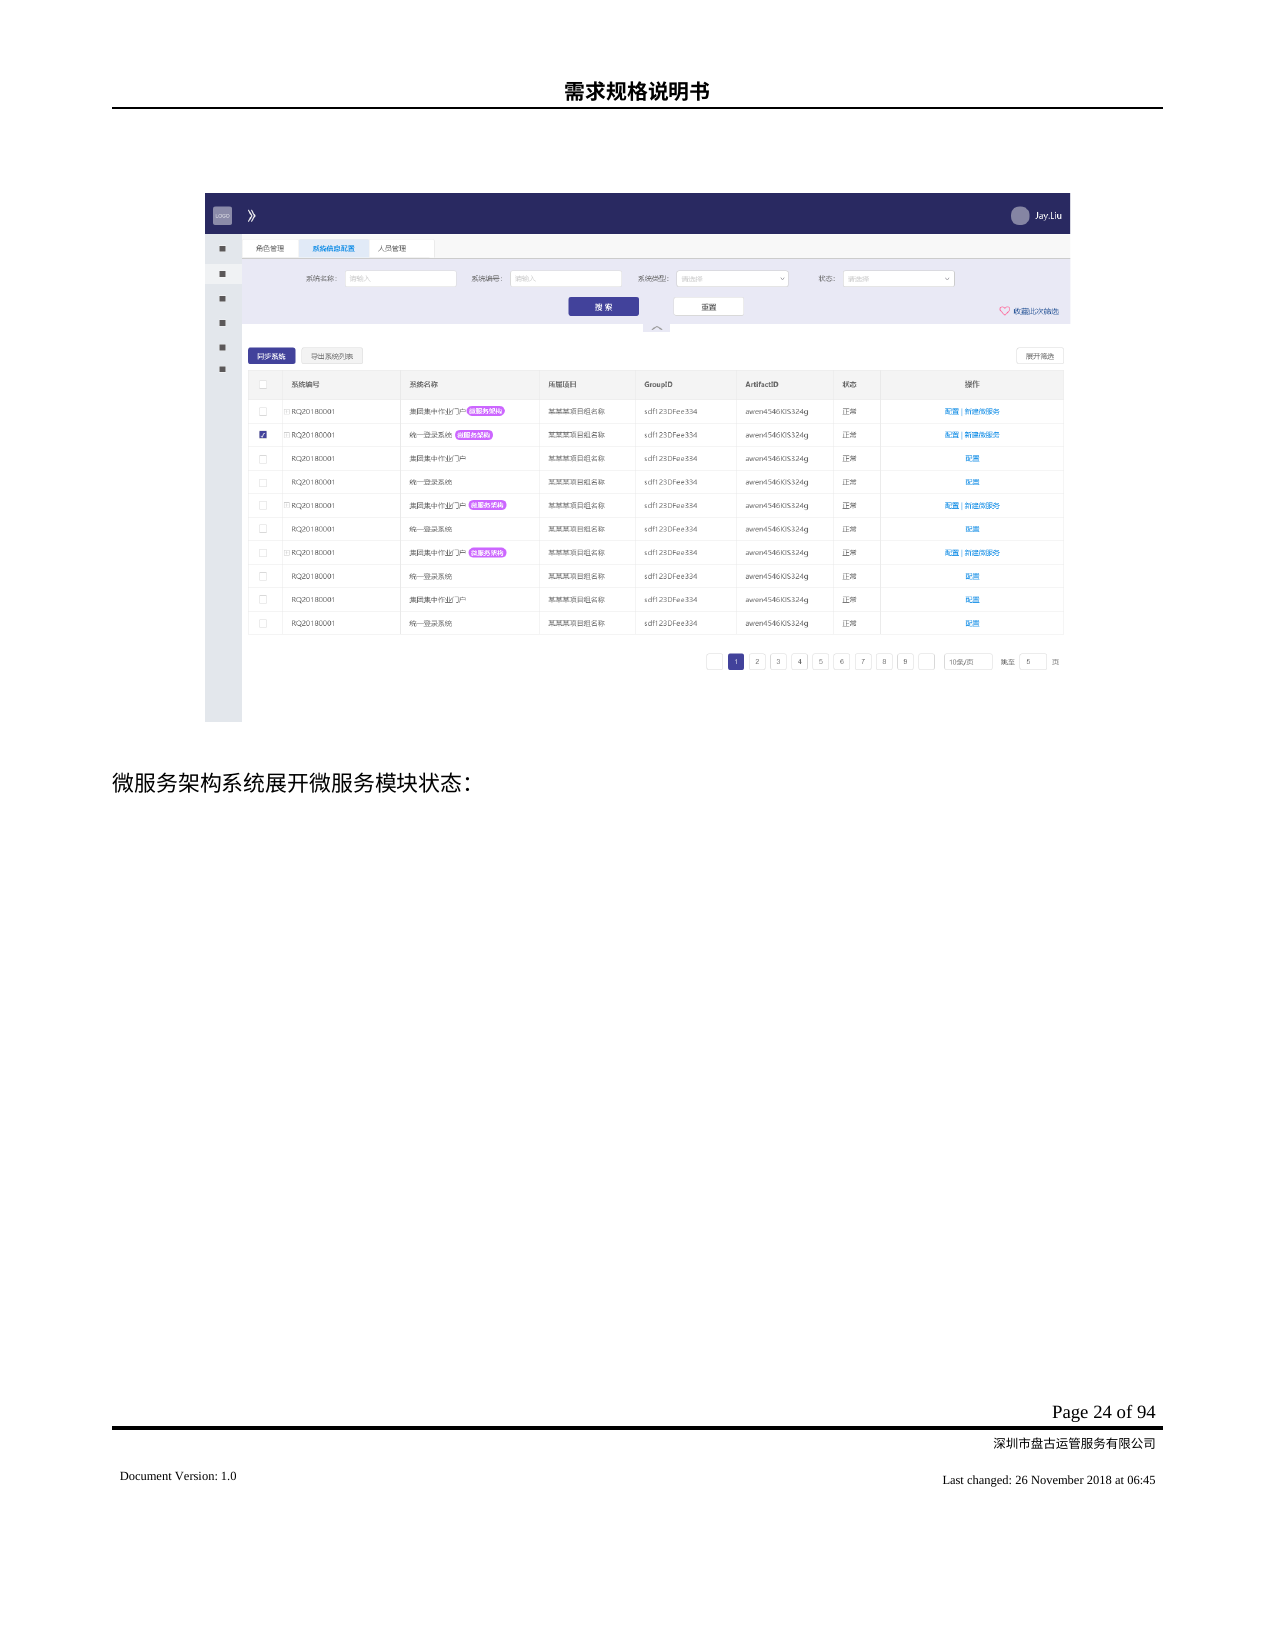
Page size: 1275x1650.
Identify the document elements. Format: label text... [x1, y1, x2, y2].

text 微服务架构系统展开微服务模块状态： [112, 766, 1163, 798]
picture [204, 192, 1071, 722]
